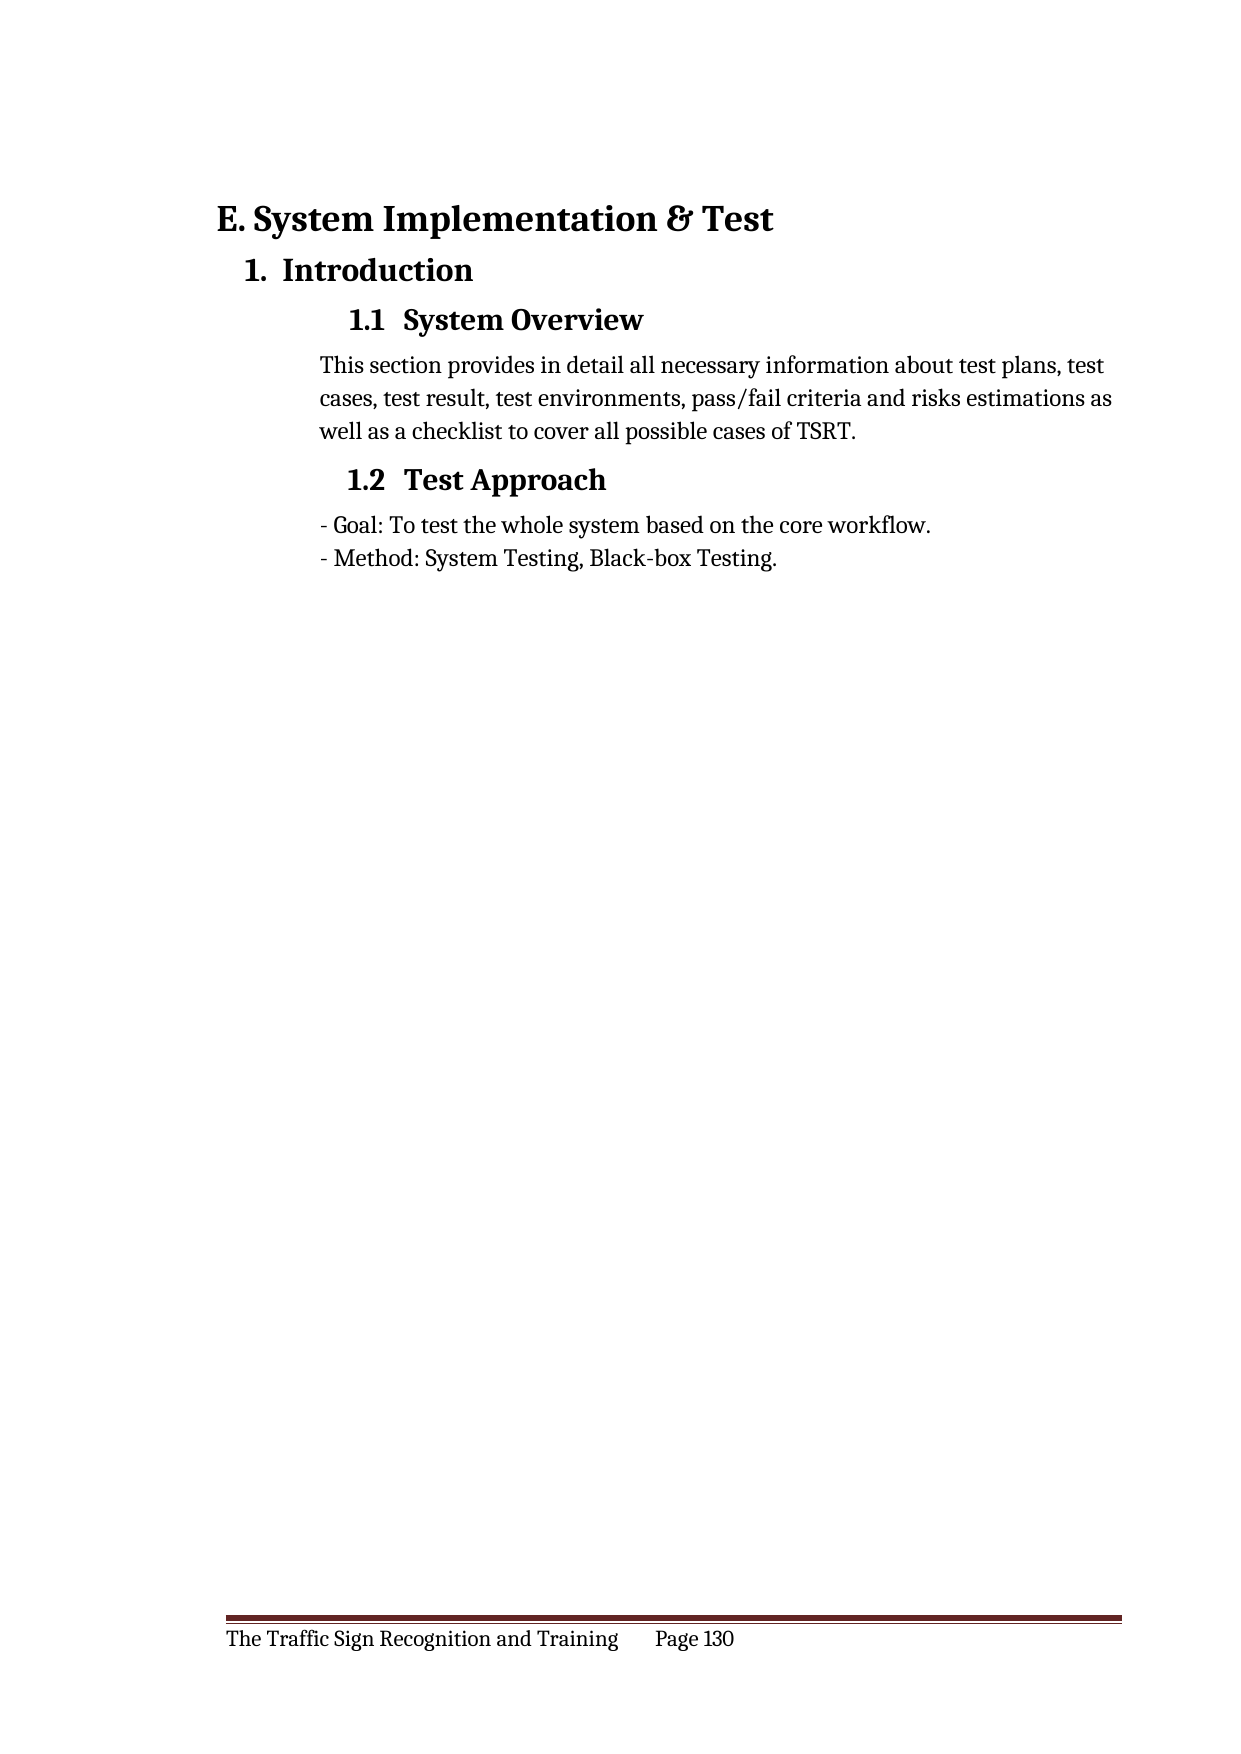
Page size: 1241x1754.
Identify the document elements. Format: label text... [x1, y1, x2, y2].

text This section provides in detail all necessary information about test plans, test cases, test result, test environments, pass/fail criteria and risks estimations as well as a checklist to cover all possible cases of TSRT. [319, 351, 1122, 446]
subtitle Introduction [244, 252, 1122, 290]
text - Goal: To test the whole system based on the core workflow. [319, 511, 1122, 539]
text - Method: System Testing, Black-box Testing. [319, 544, 1122, 573]
subtitle System Overview [385, 302, 1122, 338]
subtitle System Implementation & Test [216, 198, 1122, 241]
subtitle Test Approach [385, 462, 1122, 498]
